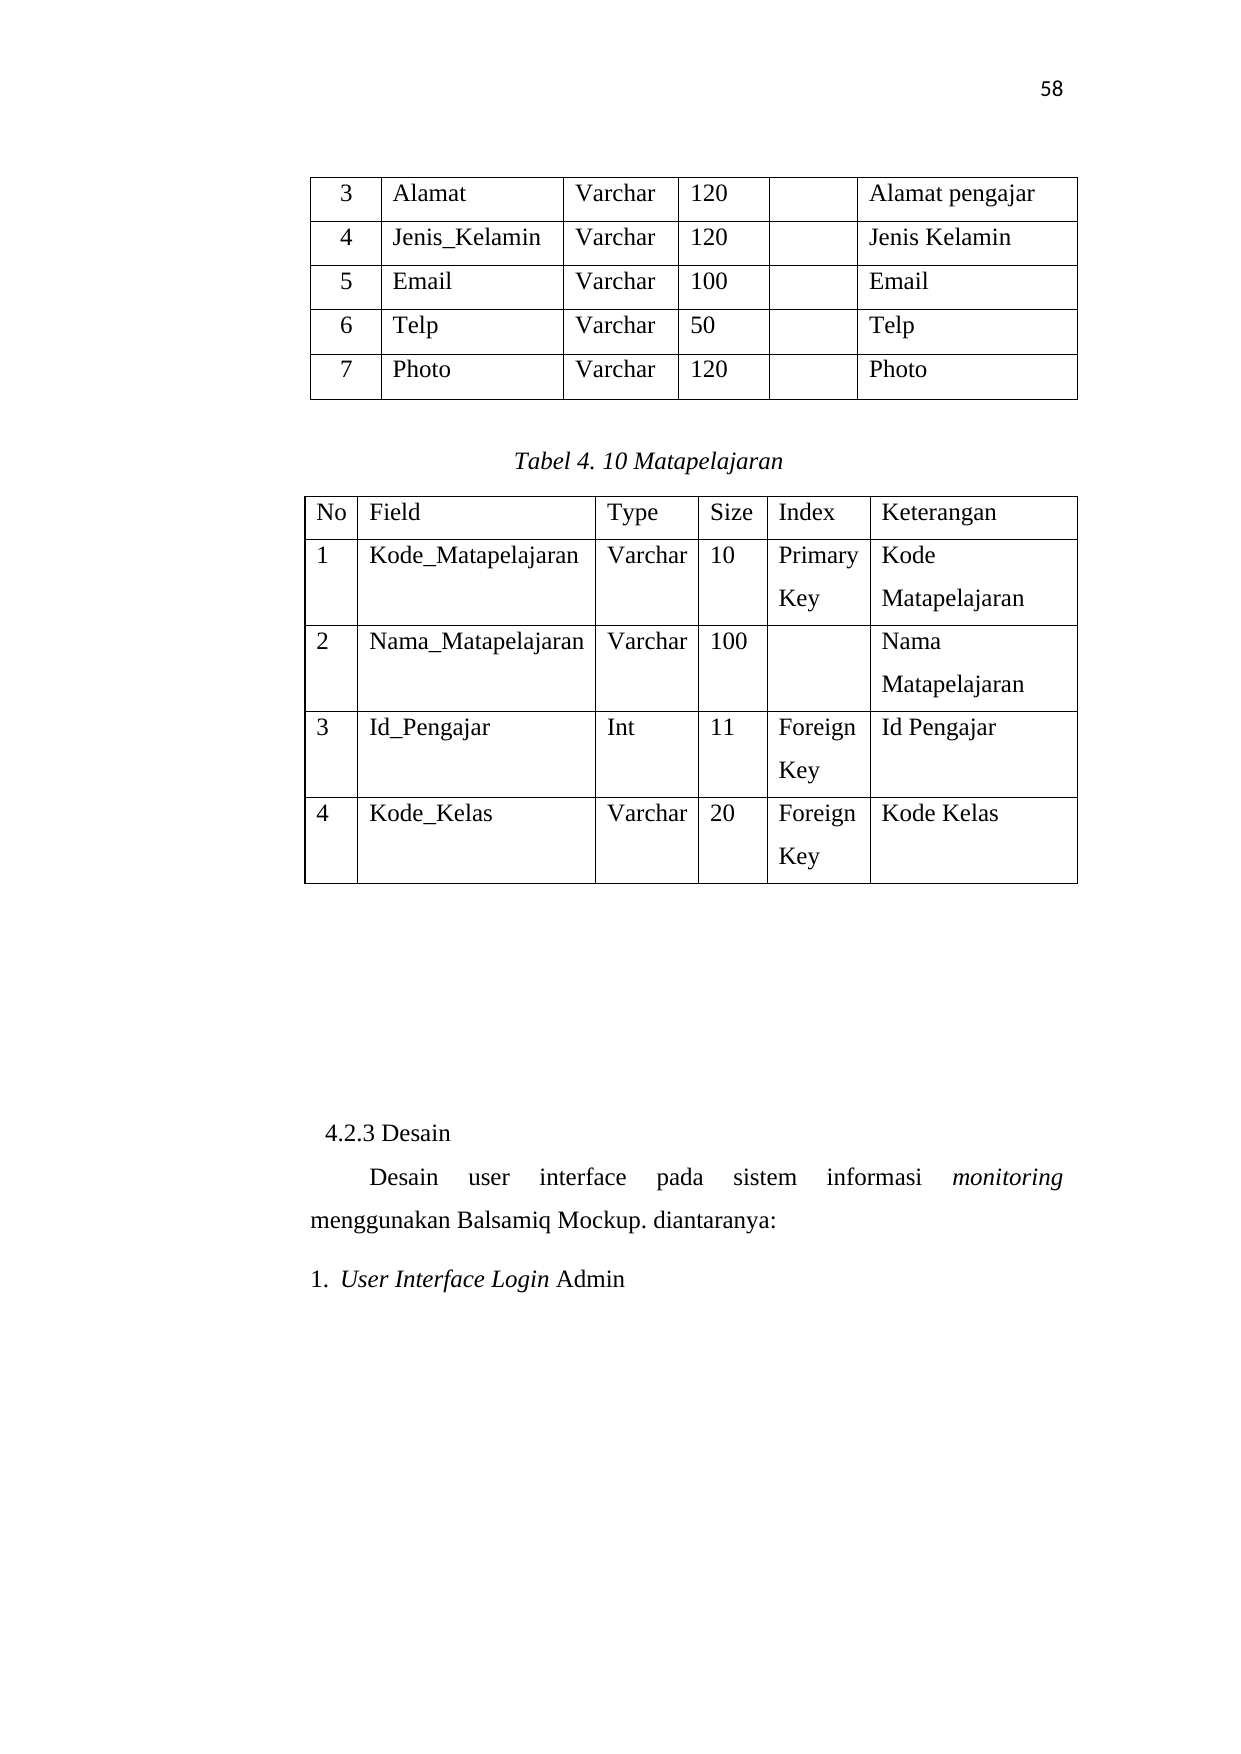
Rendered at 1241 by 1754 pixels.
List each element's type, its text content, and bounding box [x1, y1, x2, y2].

table_cell 100 [699, 626, 767, 711]
table_header Size [699, 497, 767, 539]
table_cell Varchar [564, 310, 678, 353]
table_cell 4 [311, 222, 381, 265]
text Desain user interface pada sistem informasi monitoring menggunakan Balsamiq Mockup. diantaranya: [310, 1162, 1063, 1233]
table_cell Varchar [596, 798, 698, 883]
table_cell Varchar [564, 355, 678, 398]
table_cell 3 [306, 712, 357, 797]
table_cell Alamat [382, 178, 563, 221]
table_cell [768, 626, 870, 711]
text Tabel 4. 10 Matapelajaran [236, 446, 1063, 475]
table_cell Primary Key [768, 540, 870, 625]
table_cell 20 [699, 798, 767, 883]
table_cell Kode Kelas [871, 798, 1077, 883]
table_header Index [768, 497, 870, 539]
table_cell Varchar [596, 626, 698, 711]
table_cell Id Pengajar [871, 712, 1077, 797]
table_cell 5 [311, 266, 381, 309]
table_header No [306, 497, 357, 539]
table_cell Photo [382, 355, 563, 398]
table_cell Varchar [596, 540, 698, 625]
table_cell Kode_Matapelajaran [358, 540, 595, 625]
subtitle 4.2.3 Desain [325, 1118, 1063, 1147]
table_cell 4 [306, 798, 357, 883]
table_cell 3 [311, 178, 381, 221]
table_cell 7 [311, 355, 381, 398]
table_cell 120 [679, 222, 769, 265]
table_cell 11 [699, 712, 767, 797]
table_cell 120 [679, 178, 769, 221]
table_cell 50 [679, 310, 769, 353]
table_cell Email [382, 266, 563, 309]
table_cell Jenis Kelamin [858, 222, 1077, 265]
table_cell [770, 266, 857, 309]
table_cell Jenis_Kelamin [382, 222, 563, 265]
table_cell [770, 222, 857, 265]
table_cell [770, 355, 857, 398]
table_header Type [596, 497, 698, 539]
table_cell Varchar [564, 266, 678, 309]
table_cell 1 [306, 540, 357, 625]
table_cell Telp [858, 310, 1077, 353]
table_cell Nama Matapelajaran [871, 626, 1077, 711]
table_cell Email [858, 266, 1077, 309]
table_cell [770, 178, 857, 221]
table_cell Nama_Matapelajaran [358, 626, 595, 711]
table_cell Kode_Kelas [358, 798, 595, 883]
table_cell Int [596, 712, 698, 797]
table_header Keterangan [871, 497, 1077, 539]
table_cell Photo [858, 355, 1077, 398]
table_cell 10 [699, 540, 767, 625]
table_cell Alamat pengajar [858, 178, 1077, 221]
table_cell Varchar [564, 178, 678, 221]
table_header Field [358, 497, 595, 539]
table_cell 6 [311, 310, 381, 353]
table_cell 2 [306, 626, 357, 711]
table_cell 120 [679, 355, 769, 398]
table_cell Foreign Key [768, 798, 870, 883]
table_cell 100 [679, 266, 769, 309]
list User Interface Login Admin [310, 1264, 1063, 1293]
table_cell [770, 310, 857, 353]
table_cell Varchar [564, 222, 678, 265]
table_cell Telp [382, 310, 563, 353]
table_cell Id_Pengajar [358, 712, 595, 797]
table_cell Foreign Key [768, 712, 870, 797]
table_cell Kode Matapelajaran [871, 540, 1077, 625]
